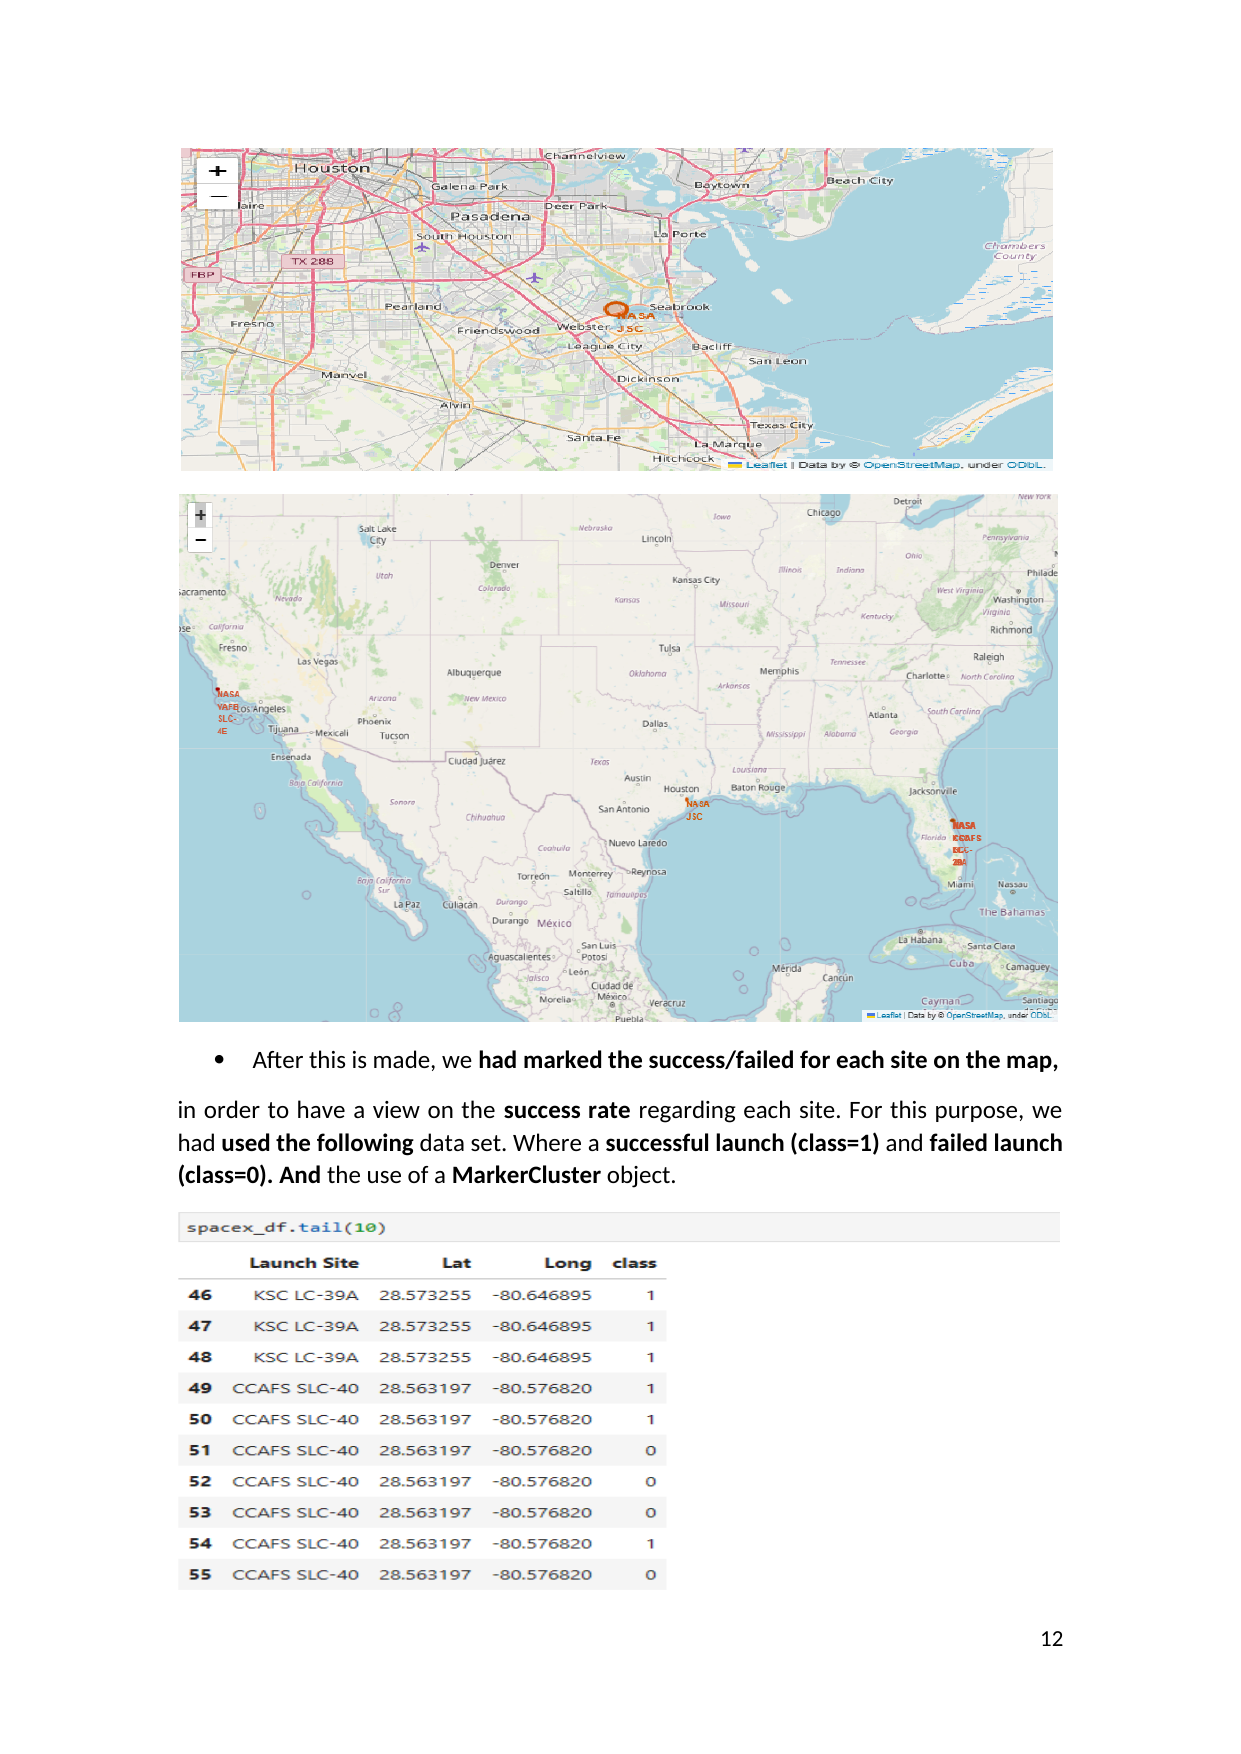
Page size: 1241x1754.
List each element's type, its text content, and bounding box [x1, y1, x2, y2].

list After this is made, we had marked the success/failed for each site on the map, [215, 1044, 1063, 1075]
picture [177, 147, 1062, 474]
picture [177, 1209, 1060, 1592]
text in order to have a view on the success rate regarding each site. For this purpose, we had used the following data set. Where a successful launch (class=1) and failed launch (class=0). And the use of a MarkerCluster object. [177, 1094, 1063, 1190]
picture [177, 492, 1062, 1026]
